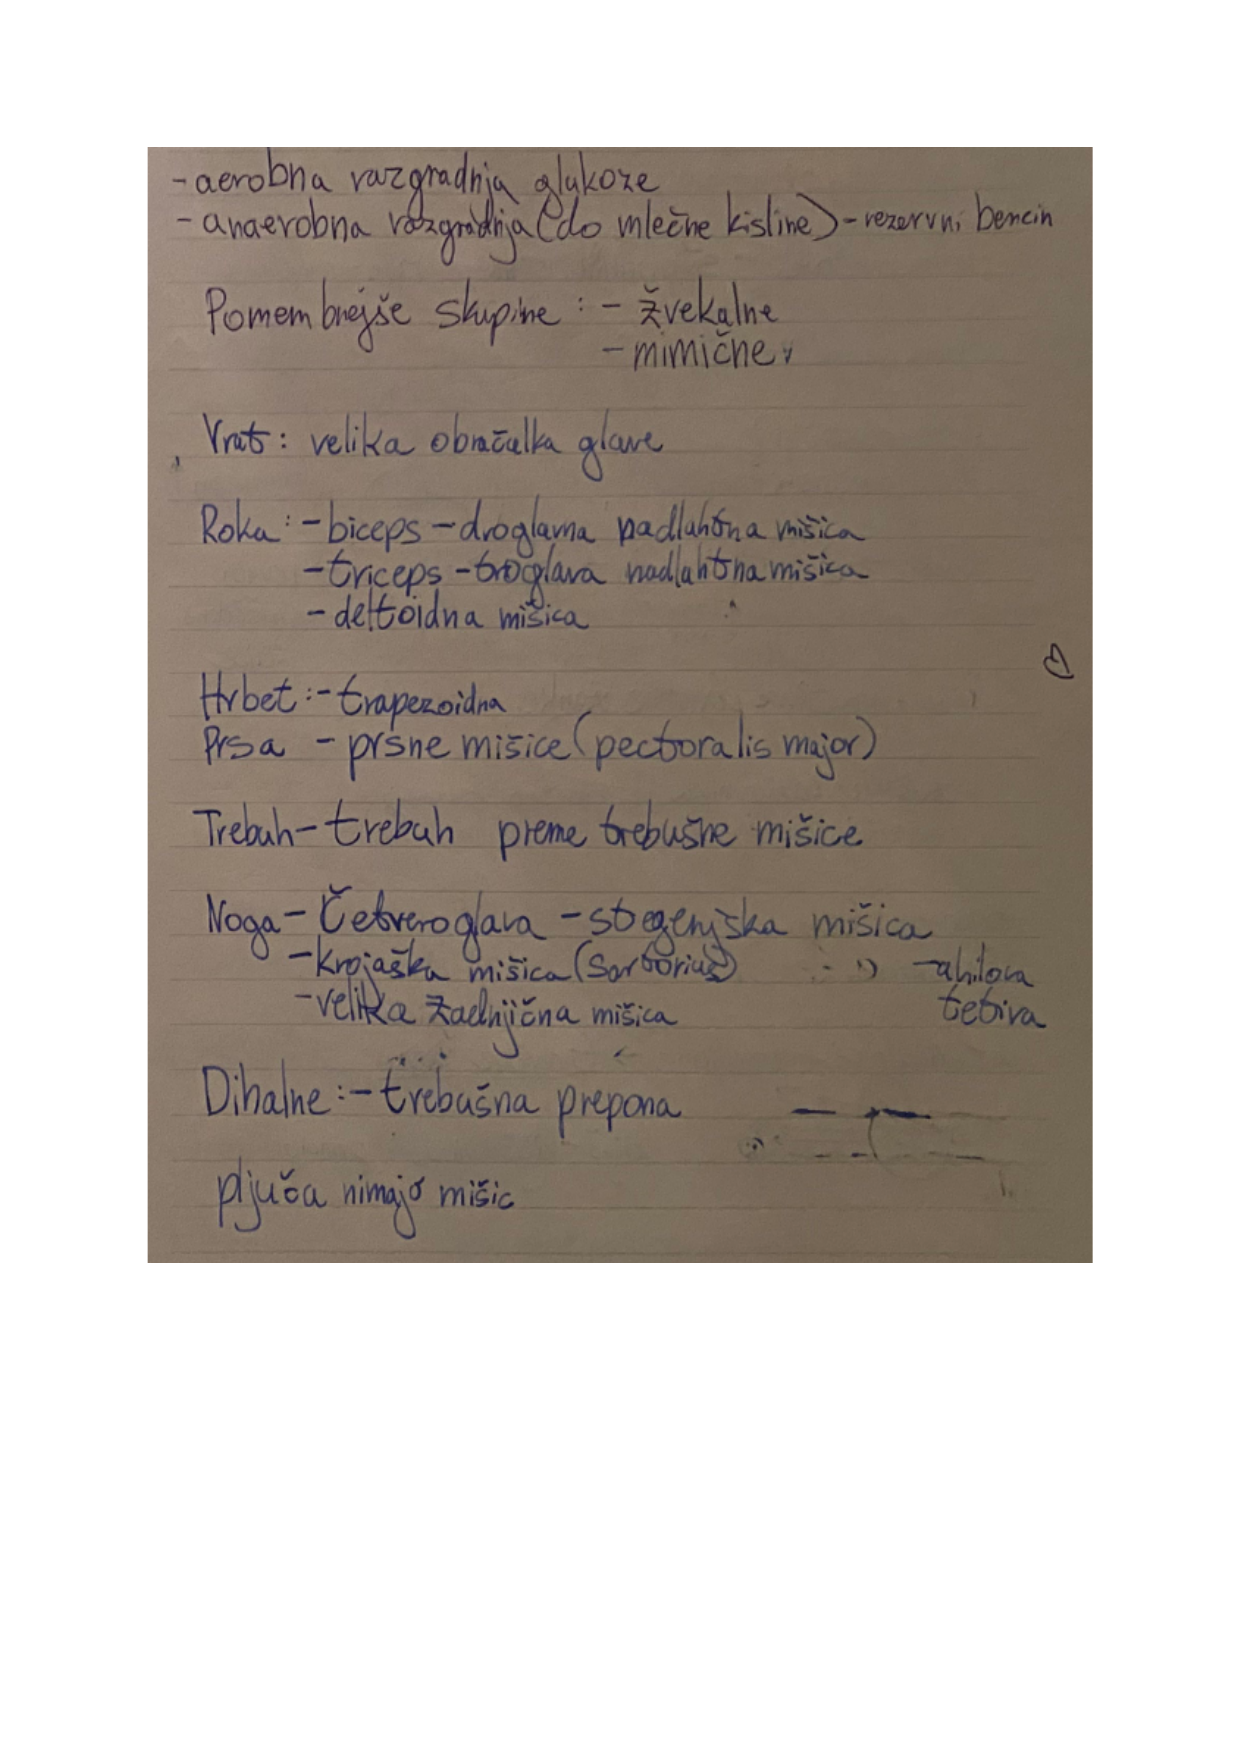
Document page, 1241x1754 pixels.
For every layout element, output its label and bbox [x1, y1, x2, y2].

picture [147, 147, 1093, 1263]
